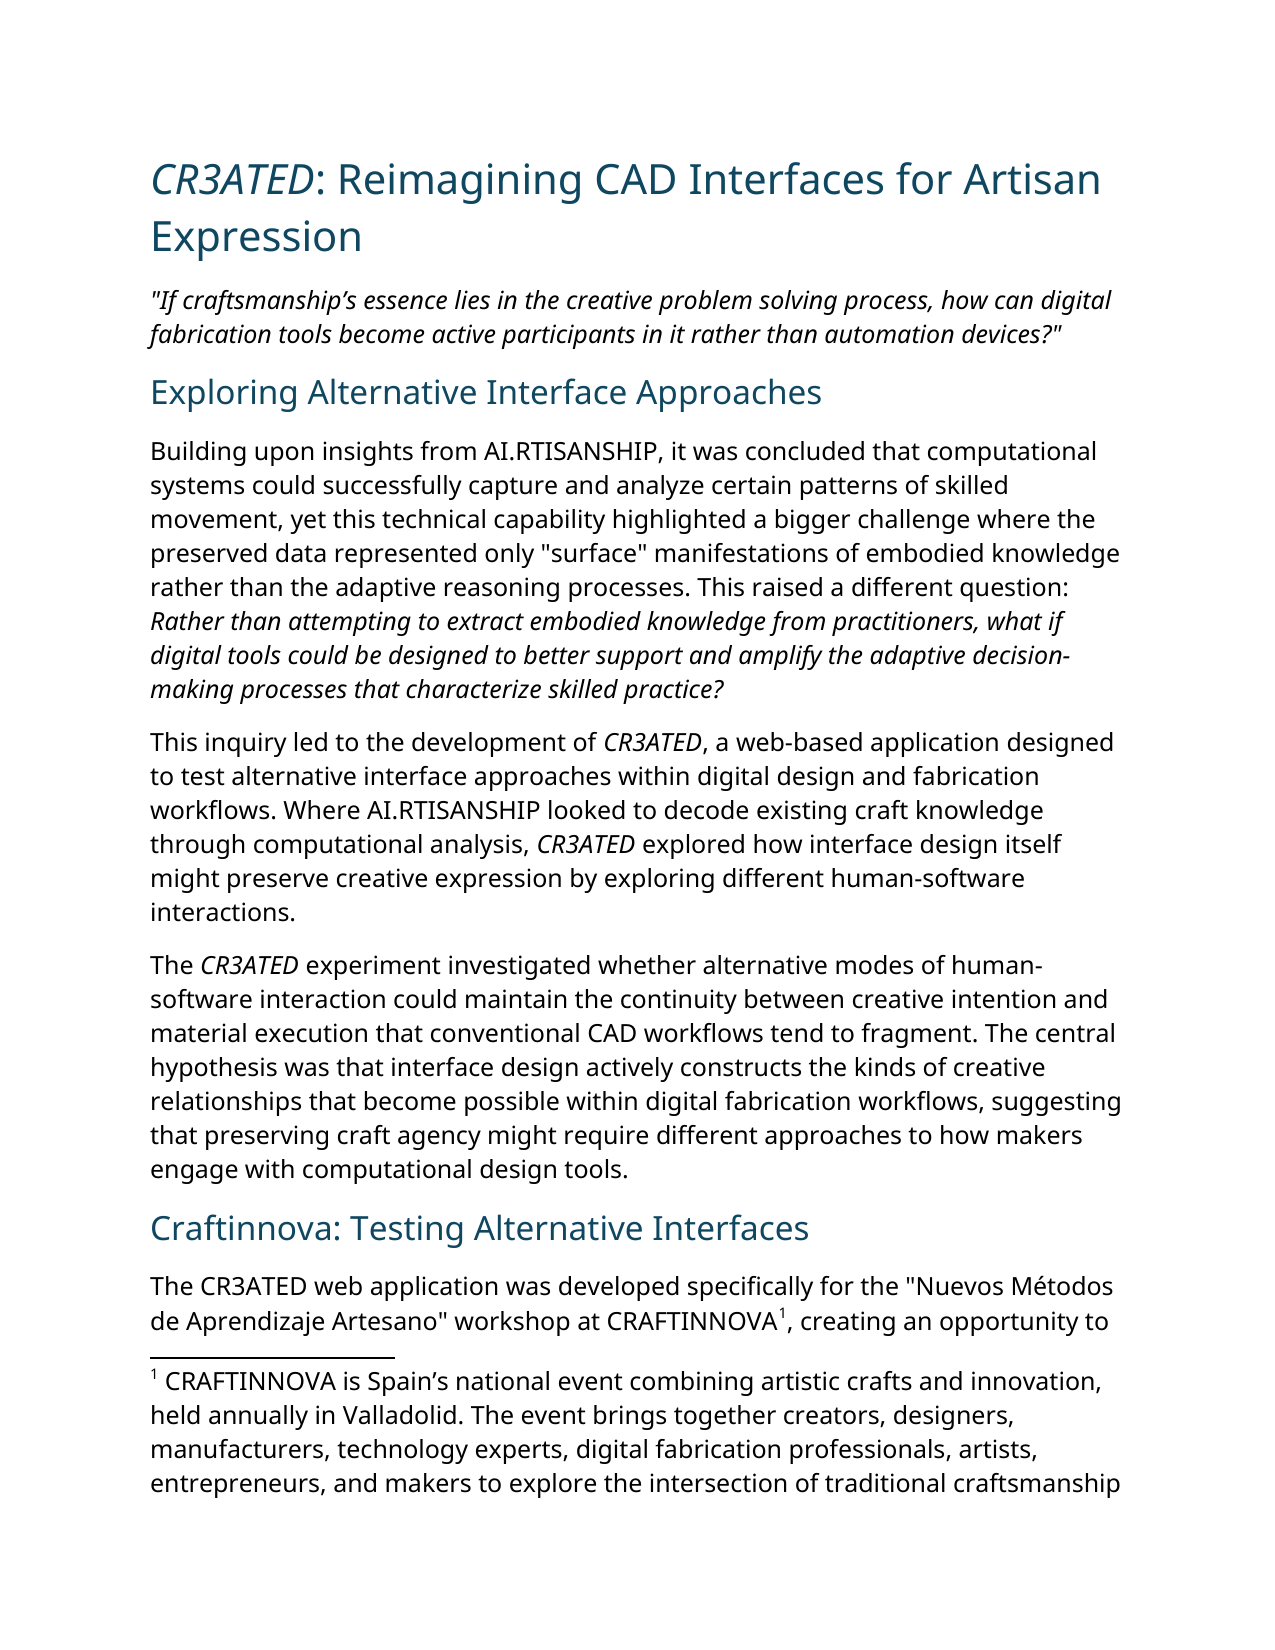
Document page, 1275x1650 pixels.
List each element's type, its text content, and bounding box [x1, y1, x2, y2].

subtitle CR3ATED: Reimagining CAD Interfaces for Artisan Expression [150, 150, 1125, 263]
text The CR3ATED experiment investigated whether alternative modes of human-software interaction could maintain the continuity between creative intention and material execution that conventional CAD workflows tend to fragment. The central hypothesis was that interface design actively constructs the kinds of creative relationships that become possible within digital fabrication workflows, suggesting that preserving craft agency might require different approaches to how makers engage with computational design tools. [150, 948, 1125, 1186]
text This inquiry led to the development of CR3ATED, a web-based application designed to test alternative interface approaches within digital design and fabrication workflows. Where AI.RTISANSHIP looked to decode existing craft knowledge through computational analysis, CR3ATED explored how interface design itself might preserve creative expression by exploring different human-software interactions. [150, 724, 1125, 929]
subtitle Craftinnova: Testing Alternative Interfaces [150, 1205, 1125, 1250]
text "If craftsmanship’s essence lies in the creative problem solving process, how can digital fabrication tools become active participants in it rather than automation devices?" [150, 282, 1125, 350]
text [150, 1269, 1125, 1337]
text Building upon insights from AI.RTISANSHIP, it was concluded that computational systems could successfully capture and analyze certain patterns of skilled movement, yet this technical capability highlighted a bigger challenge where the preserved data represented only "surface" manifestations of embodied knowledge rather than the adaptive reasoning processes. This raised a different question: Rather than attempting to extract embodied knowledge from practitioners, what if digital tools could be designed to better support and amplify the adaptive decision-making processes that characterize skilled practice? [150, 433, 1125, 706]
subtitle Exploring Alternative Interface Approaches [150, 369, 1125, 414]
